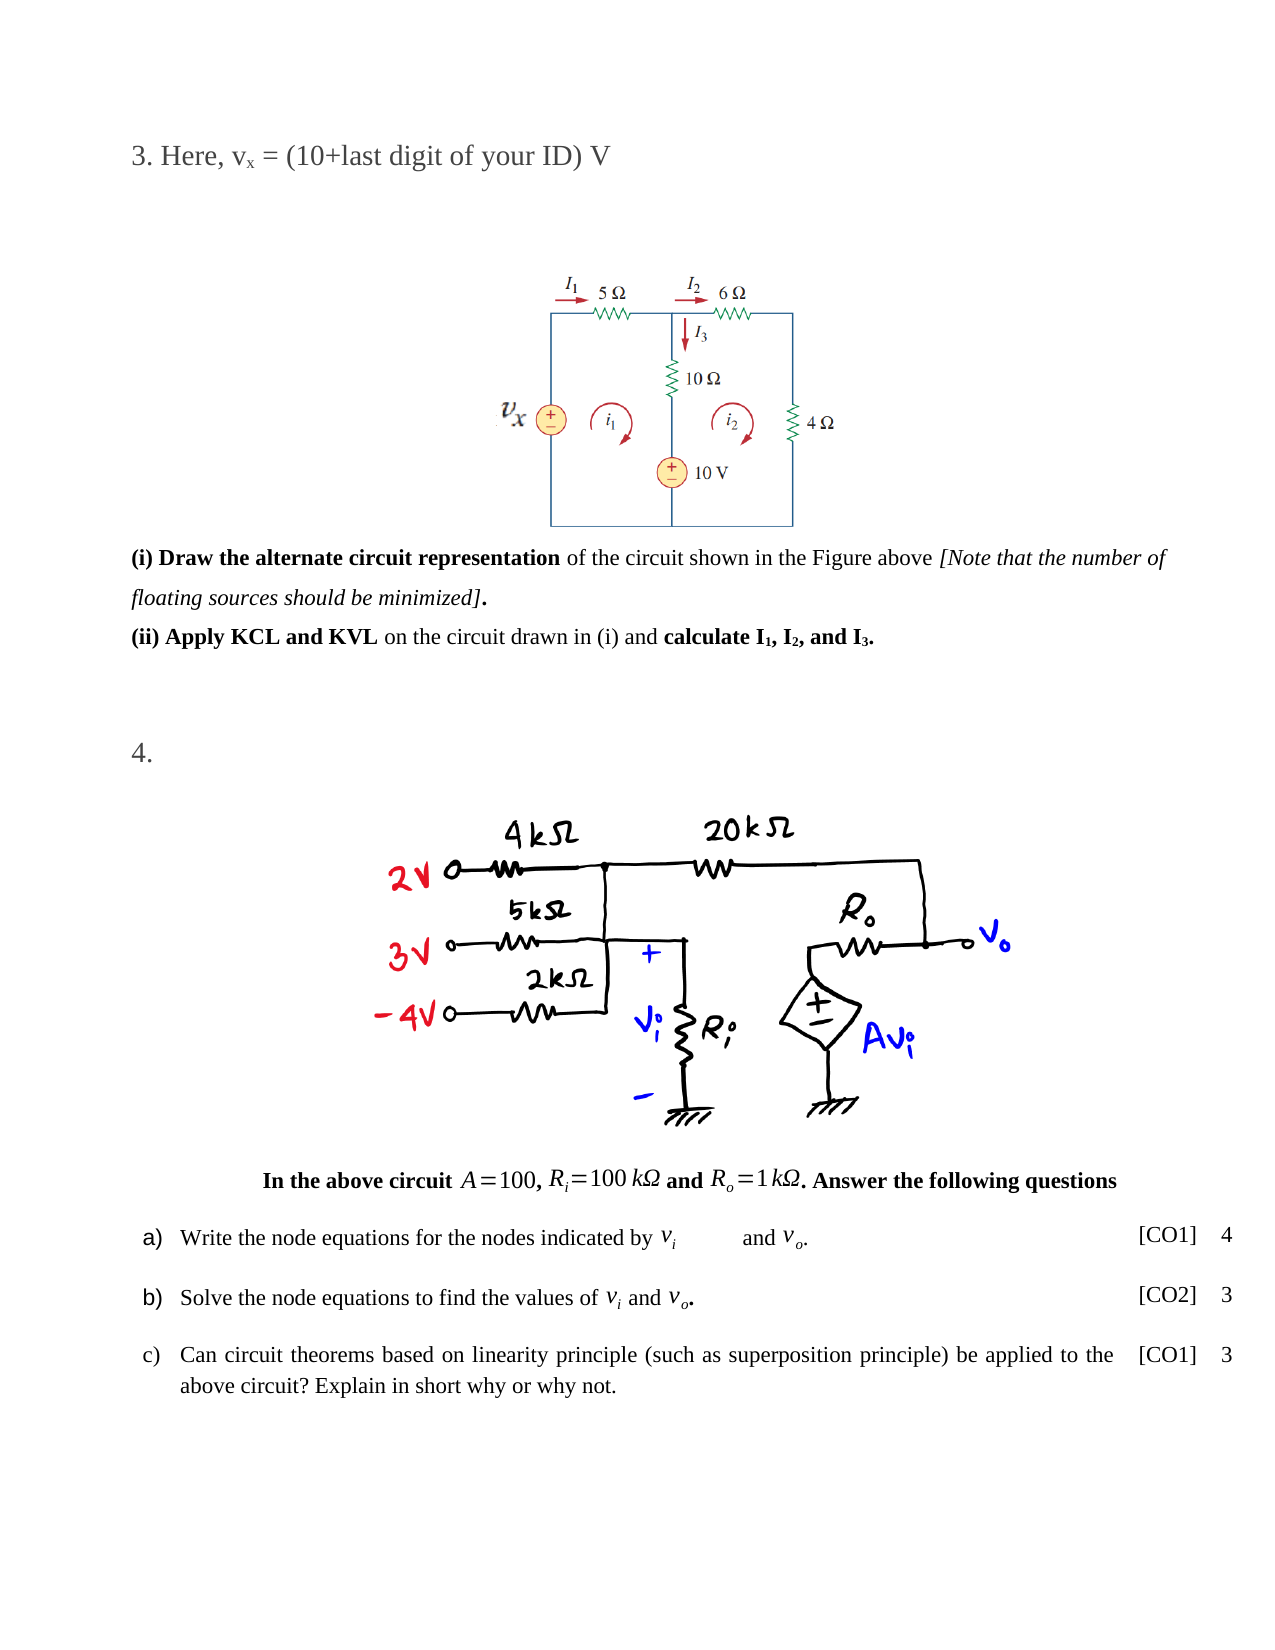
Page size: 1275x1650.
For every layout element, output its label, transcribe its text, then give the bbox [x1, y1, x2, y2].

table_cell 4 [1210, 1221, 1246, 1281]
table_cell 3 [1210, 1281, 1246, 1342]
text (ii) Apply KCL and KVL on the circuit drawn in (i) and calculate I1, I2, and I3. [131, 623, 1200, 650]
text (i) Draw the alternate circuit representation of the circuit shown in the Figure above [Note that the number of floating sources should be minimized]. [131, 544, 1200, 610]
table_cell [CO1] [1127, 1221, 1209, 1281]
table_cell Solve the node equations to find the values of and . [131, 1281, 1127, 1342]
picture [356, 782, 1023, 1140]
table_header In the above circuit , and . Answer the following questions [131, 783, 1246, 1221]
table_cell [CO2] [1127, 1281, 1209, 1342]
table_cell Can circuit theorems based on linearity principle (such as superposition principle) be applied to the above circuit? Explain in short why or why not. [131, 1342, 1127, 1427]
picture [492, 269, 839, 532]
subtitle 3. Here, vx = (10+last digit of your ID) V [131, 138, 1200, 172]
table_cell Write the node equations for the nodes indicated by and . [131, 1221, 1127, 1281]
subtitle 4. [131, 736, 1200, 769]
table_cell 3 [1210, 1342, 1246, 1427]
table_cell [CO1] [1127, 1342, 1209, 1427]
